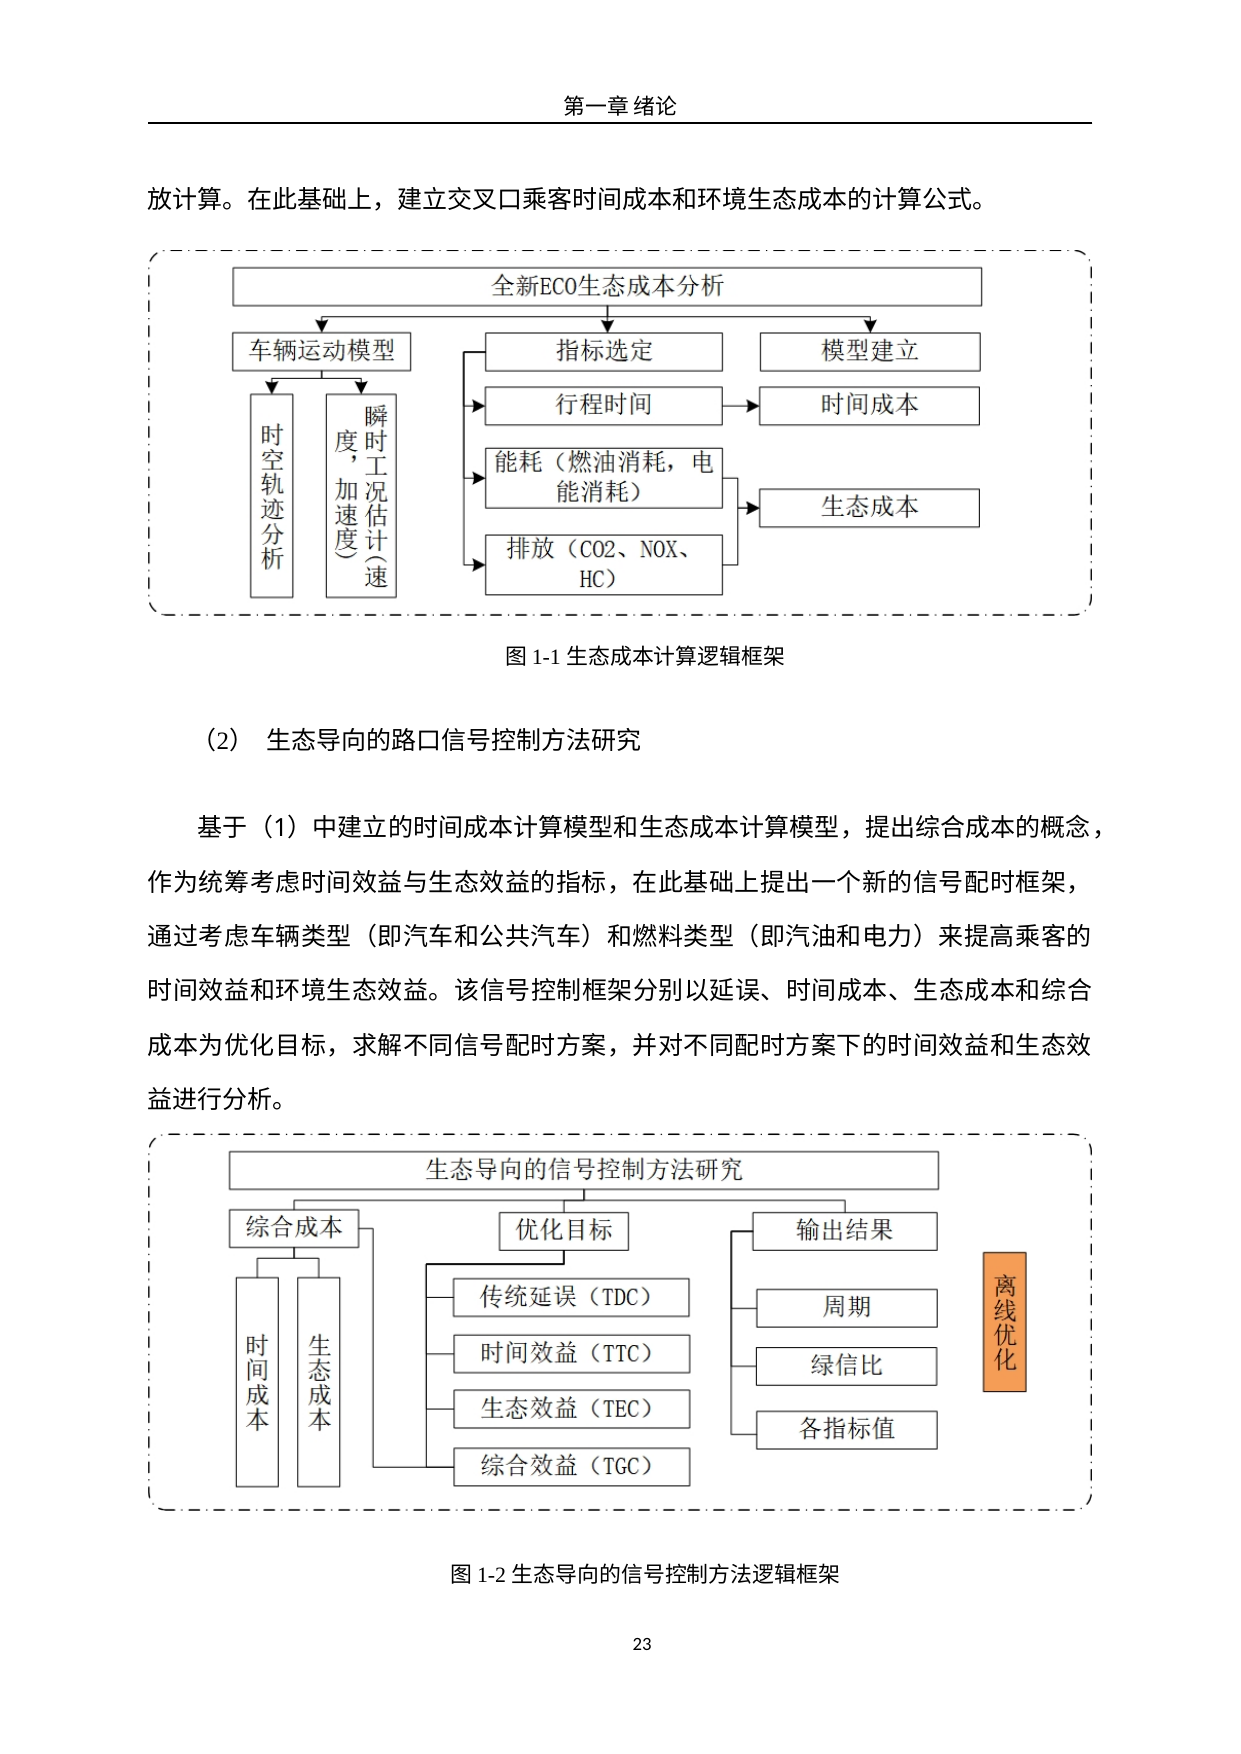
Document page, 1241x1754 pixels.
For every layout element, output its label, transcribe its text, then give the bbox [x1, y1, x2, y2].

list 生态导向的路口信号控制方法研究 [191, 704, 1092, 772]
picture [147, 250, 1093, 616]
text 图1-1 生态成本计算逻辑框架 [148, 638, 1092, 672]
text 图1-2 生态导向的信号控制方法逻辑框架 [148, 1556, 1092, 1590]
picture [147, 1133, 1093, 1511]
text 基于（1）中建立的时间成本计算模型和生态成本计算模型，提出综合成本的概念，作为统筹考虑时间效益与生态效益的指标，在此基础上提出一个新的信号配时框架，通过考虑车辆类型（即汽车和公共汽车）和燃料类型（即汽油和电力）来提高乘客的时间效益和环境生态效益。该信号控制框架分别以延误、时间成本、生态成本和综合成本为优化目标，求解不同信号配时方案，并对不同配时方案下的时间效益和生态效益进行分析。 [148, 808, 1092, 1116]
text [148, 164, 1092, 232]
